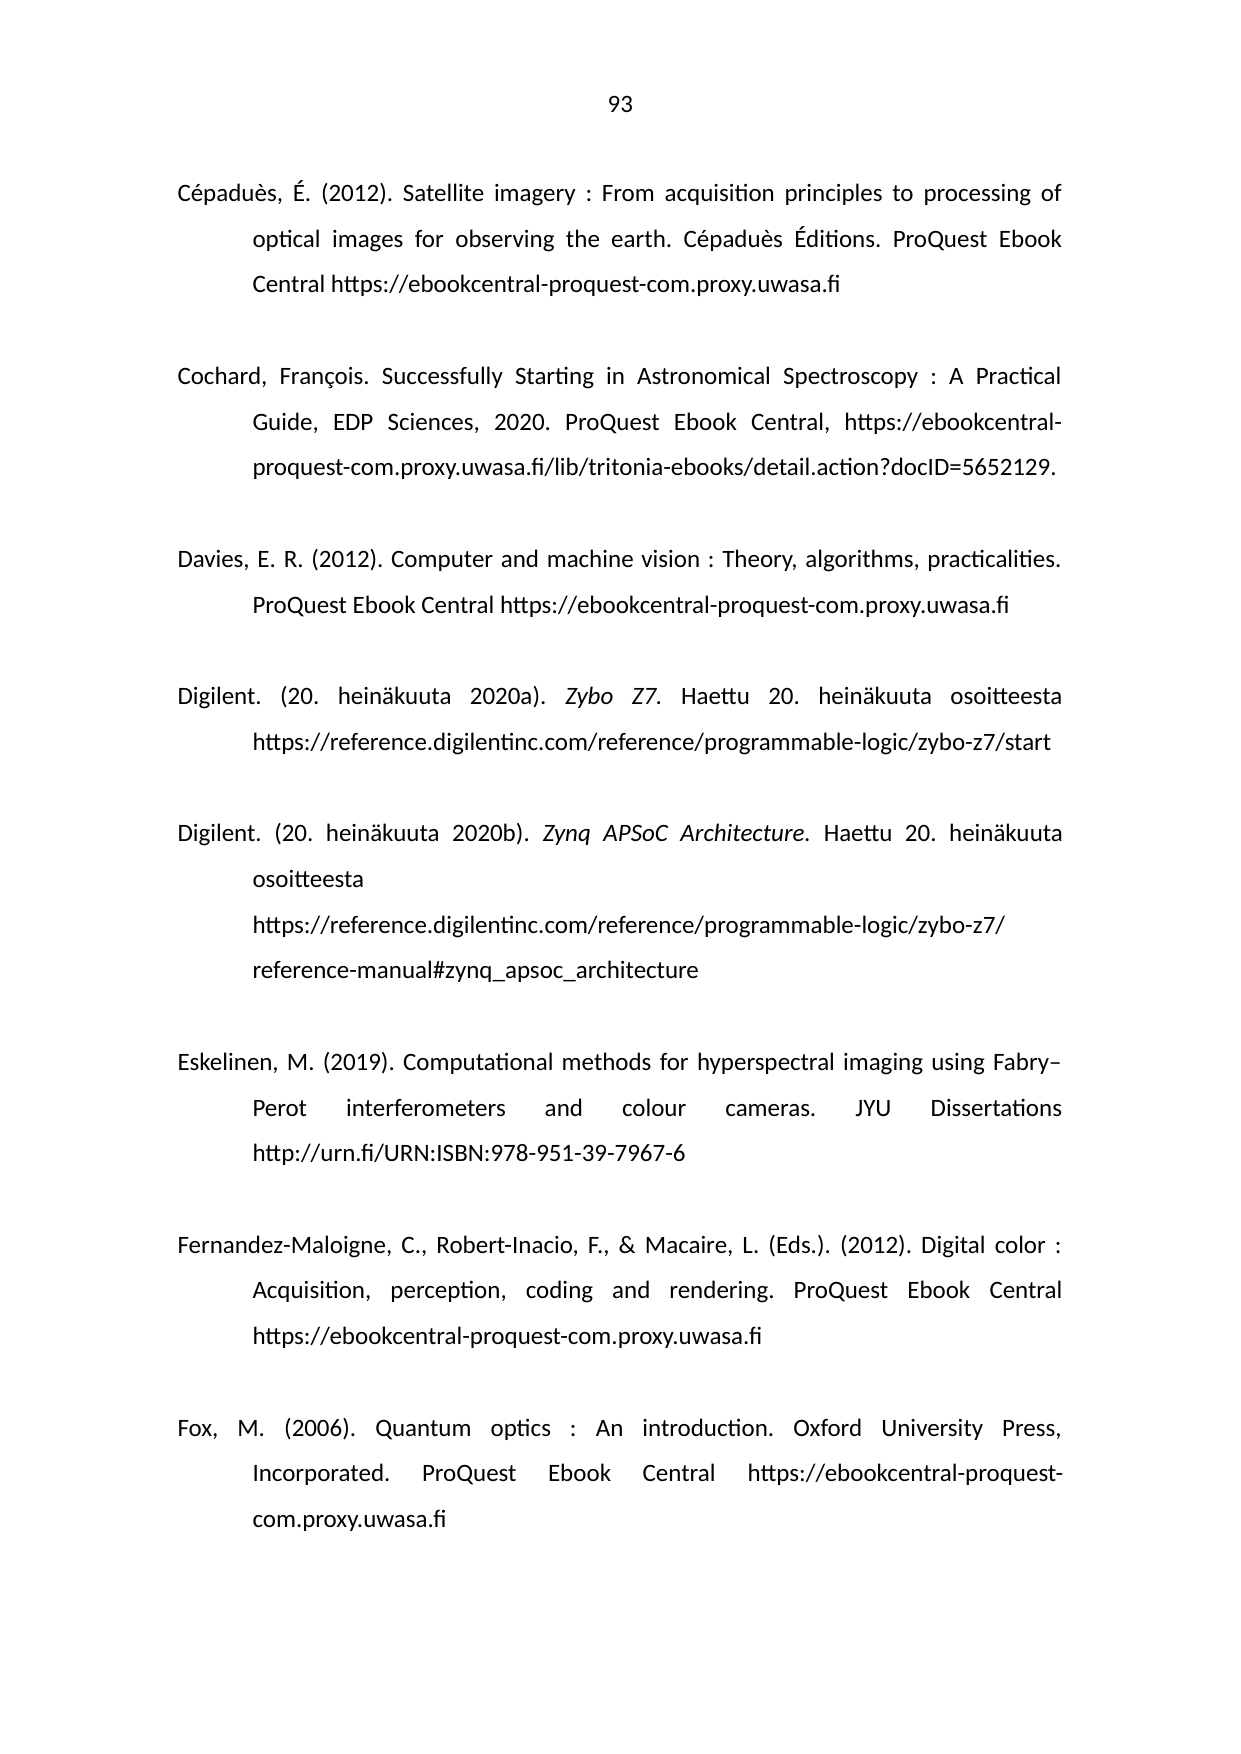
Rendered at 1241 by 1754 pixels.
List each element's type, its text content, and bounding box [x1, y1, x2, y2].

text Fox, M. (2006). Quantum optics : An introduction. Oxford University Press, Incorporated. ProQuest Ebook Central https://ebookcentral-proquest-com.proxy.uwasa.fi [177, 1412, 1063, 1534]
text Digilent. (20. heinäkuuta 2020b). Zynq APSoC Architecture. Haettu 20. heinäkuuta osoitteesta https://reference.digilentinc.com/reference/programmable-logic/zybo-z7/reference-manual#zynq_apsoc_architecture [177, 817, 1063, 985]
text Digilent. (20. heinäkuuta 2020a). Zybo Z7. Haettu 20. heinäkuuta osoitteesta https://reference.digilentinc.com/reference/programmable-logic/zybo-z7/start [177, 680, 1063, 756]
text Eskelinen, M. (2019). Computational methods for hyperspectral imaging using Fabry–Perot interferometers and colour cameras. JYU Dissertations http://urn.fi/URN:ISBN:978-951-39-7967-6 [177, 1046, 1063, 1168]
text Cochard, François. Successfully Starting in Astronomical Spectroscopy : A Practical Guide, EDP Sciences, 2020. ProQuest Ebook Central, https://ebookcentral-proquest-com.proxy.uwasa.fi/lib/tritonia-ebooks/detail.action?docID=5652129. [177, 360, 1063, 482]
text Davies, E. R. (2012). Computer and machine vision : Theory, algorithms, practicalities. ProQuest Ebook Central https://ebookcentral-proquest-com.proxy.uwasa.fi [177, 543, 1063, 619]
text Fernandez-Maloigne, C., Robert-Inacio, F., & Macaire, L. (Eds.). (2012). Digital color : Acquisition, perception, coding and rendering. ProQuest Ebook Central https://ebookcentral-proquest-com.proxy.uwasa.fi [177, 1229, 1063, 1351]
text Cépaduès, É. (2012). Satellite imagery : From acquisition principles to processing of optical images for observing the earth. Cépaduès Éditions. ProQuest Ebook Central https://ebookcentral-proquest-com.proxy.uwasa.fi [177, 177, 1063, 299]
